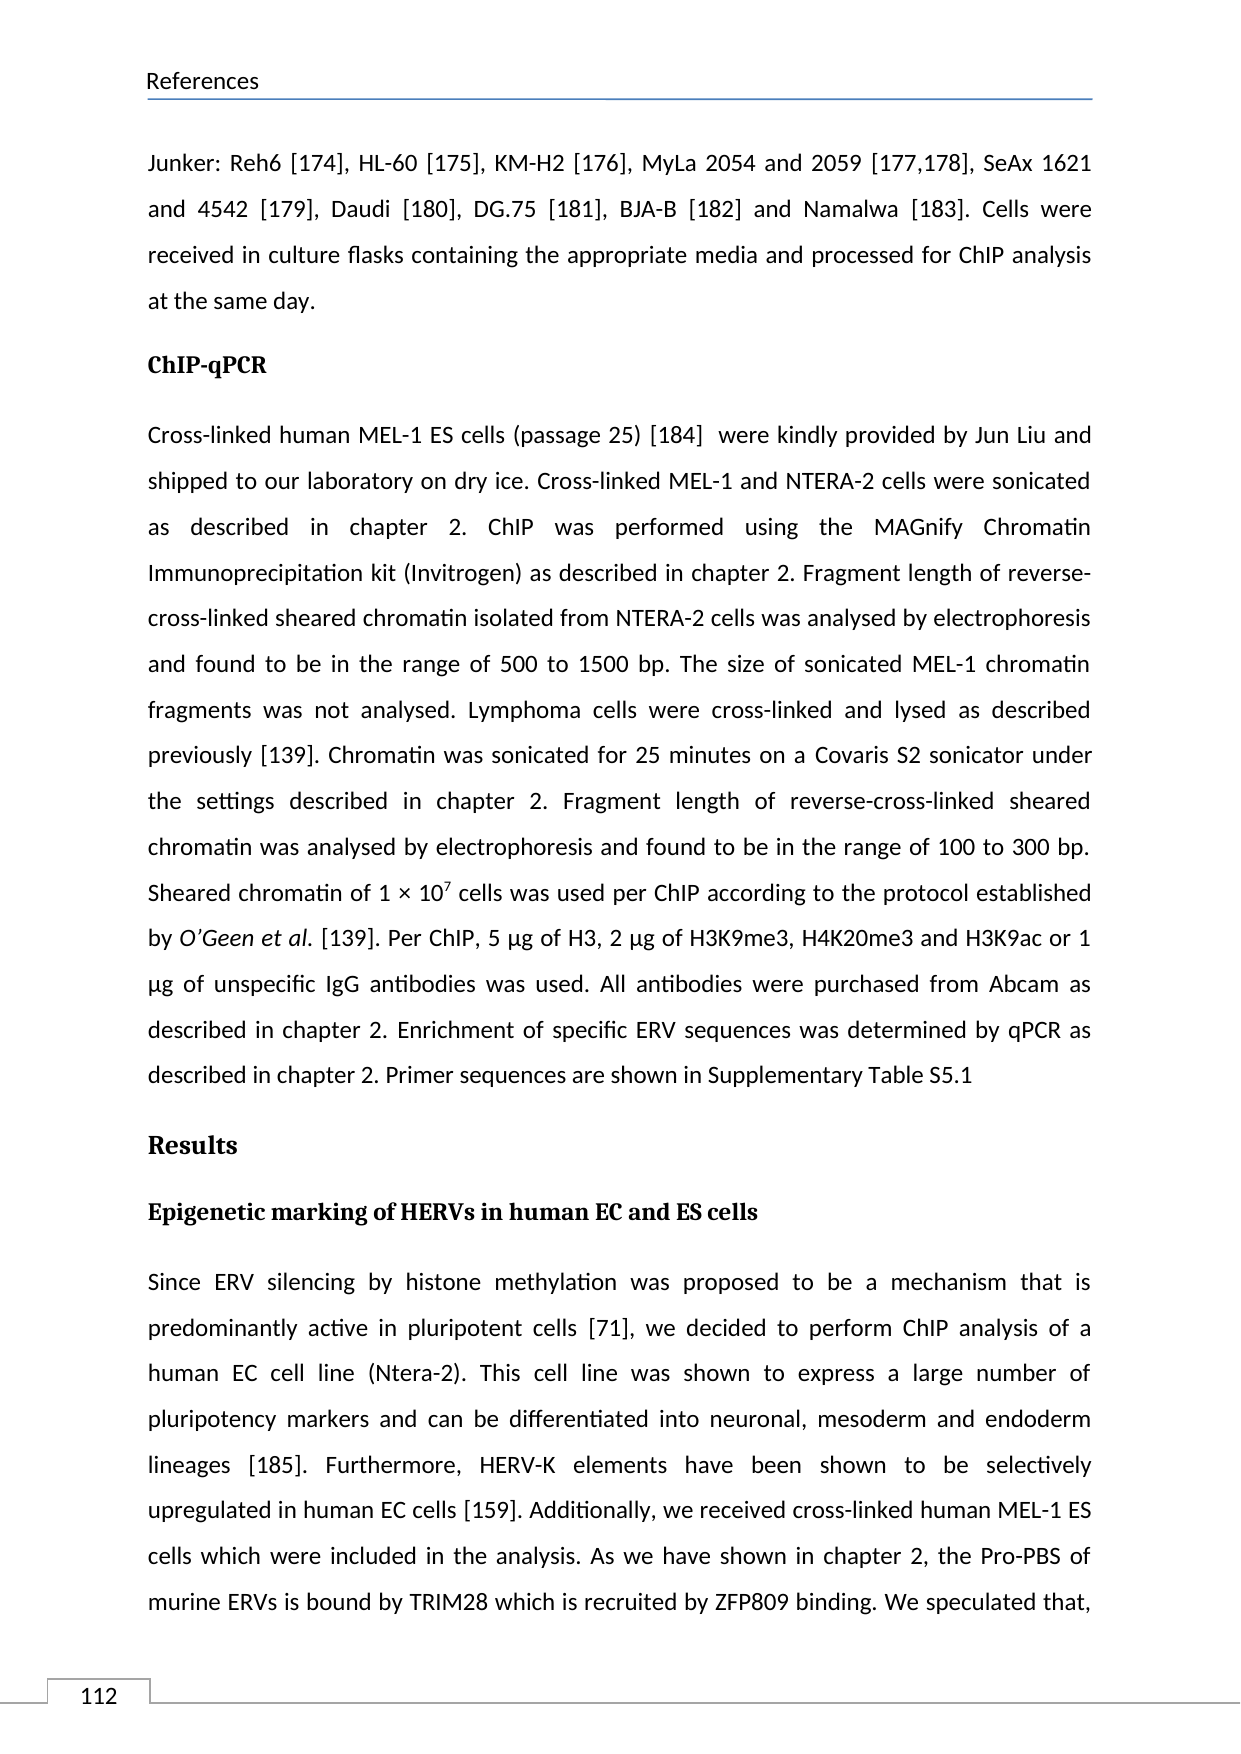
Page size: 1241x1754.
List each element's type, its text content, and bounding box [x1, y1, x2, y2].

text Cross-linked human MEL-1 ES cells (passage 25) [184] were kindly provided by Jun Liu and shipped to our laboratory on dry ice. Cross-linked MEL-1 and NTERA-2 cells were sonicated as described in chapter 2. ChIP was performed using the MAGnify Chromatin Immunoprecipitation kit (Invitrogen) as described in chapter 2. Fragment length of reverse-cross-linked sheared chromatin isolated from NTERA-2 cells was analysed by electrophoresis and found to be in the range of 500 to 1500 bp. The size of sonicated MEL-1 chromatin fragments was not analysed. Lymphoma cells were cross-linked and lysed as described previously [139]. Chromatin was sonicated for 25 minutes on a Covaris S2 sonicator under the settings described in chapter 2. Fragment length of reverse-cross-linked sheared chromatin was analysed by electrophoresis and found to be in the range of 100 to 300 bp. Sheared chromatin of 1 × 107 cells was used per ChIP according to the protocol established by O’Geen et al. [139]. Per ChIP, 5 µg of H3, 2 µg of H3K9me3, H4K20me3 and H3K9ac or 1 µg of unspecific IgG antibodies was used. All antibodies were purchased from Abcam as described in chapter 2. Enrichment of specific ERV sequences was determined by qPCR as described in chapter 2. Primer sequences are shown in Supplementary Table S5.1 [148, 419, 1093, 1090]
subtitle Results [148, 1130, 1093, 1162]
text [148, 148, 1093, 315]
subtitle ChIP-qPCR [148, 351, 1093, 380]
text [148, 1266, 1093, 1617]
subtitle Epigenetic marking of HERVs in human EC and ES cells [148, 1198, 1093, 1227]
